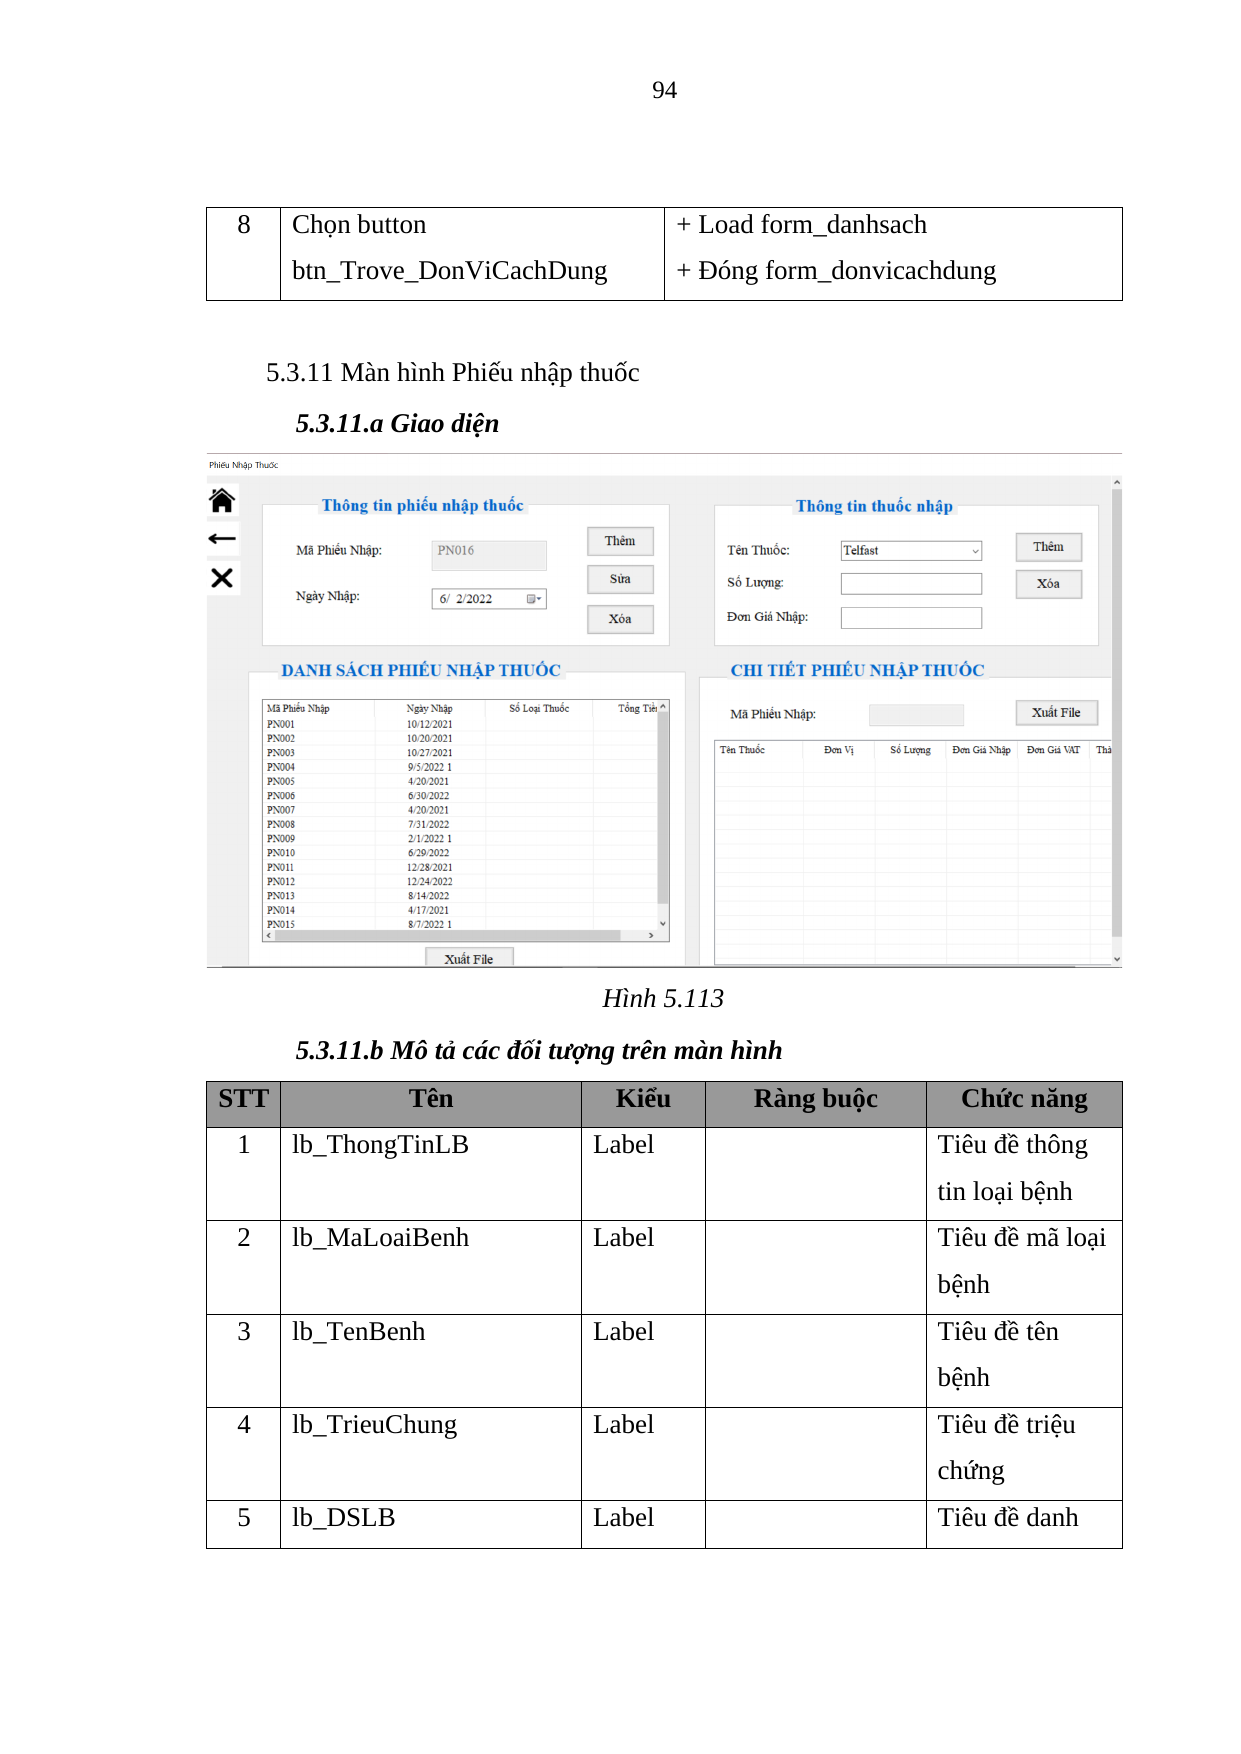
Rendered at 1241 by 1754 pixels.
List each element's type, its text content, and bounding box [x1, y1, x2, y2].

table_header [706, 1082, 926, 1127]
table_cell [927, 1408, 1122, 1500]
subtitle Mô tả các đối tượng trên màn hình [296, 1034, 1122, 1065]
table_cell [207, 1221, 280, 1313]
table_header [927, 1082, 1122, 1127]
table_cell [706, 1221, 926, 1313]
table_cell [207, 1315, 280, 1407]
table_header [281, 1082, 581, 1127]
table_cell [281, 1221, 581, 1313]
picture [206, 453, 1123, 968]
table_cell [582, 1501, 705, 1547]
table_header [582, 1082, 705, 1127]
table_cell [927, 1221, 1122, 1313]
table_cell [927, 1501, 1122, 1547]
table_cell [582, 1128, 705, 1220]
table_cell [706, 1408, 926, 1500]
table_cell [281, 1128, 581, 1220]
subtitle Màn hình Phiếu nhập thuốc [266, 356, 1122, 387]
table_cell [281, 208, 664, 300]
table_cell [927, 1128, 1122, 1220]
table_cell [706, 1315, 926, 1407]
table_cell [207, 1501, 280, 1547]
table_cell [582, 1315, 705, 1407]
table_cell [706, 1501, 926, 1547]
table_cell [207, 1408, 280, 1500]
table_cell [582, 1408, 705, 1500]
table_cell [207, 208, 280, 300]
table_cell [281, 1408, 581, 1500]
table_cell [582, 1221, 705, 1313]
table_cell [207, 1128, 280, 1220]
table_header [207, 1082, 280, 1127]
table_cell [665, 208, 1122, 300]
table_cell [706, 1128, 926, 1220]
subtitle Giao diện [296, 407, 1122, 438]
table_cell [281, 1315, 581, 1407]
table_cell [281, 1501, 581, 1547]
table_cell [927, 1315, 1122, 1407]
